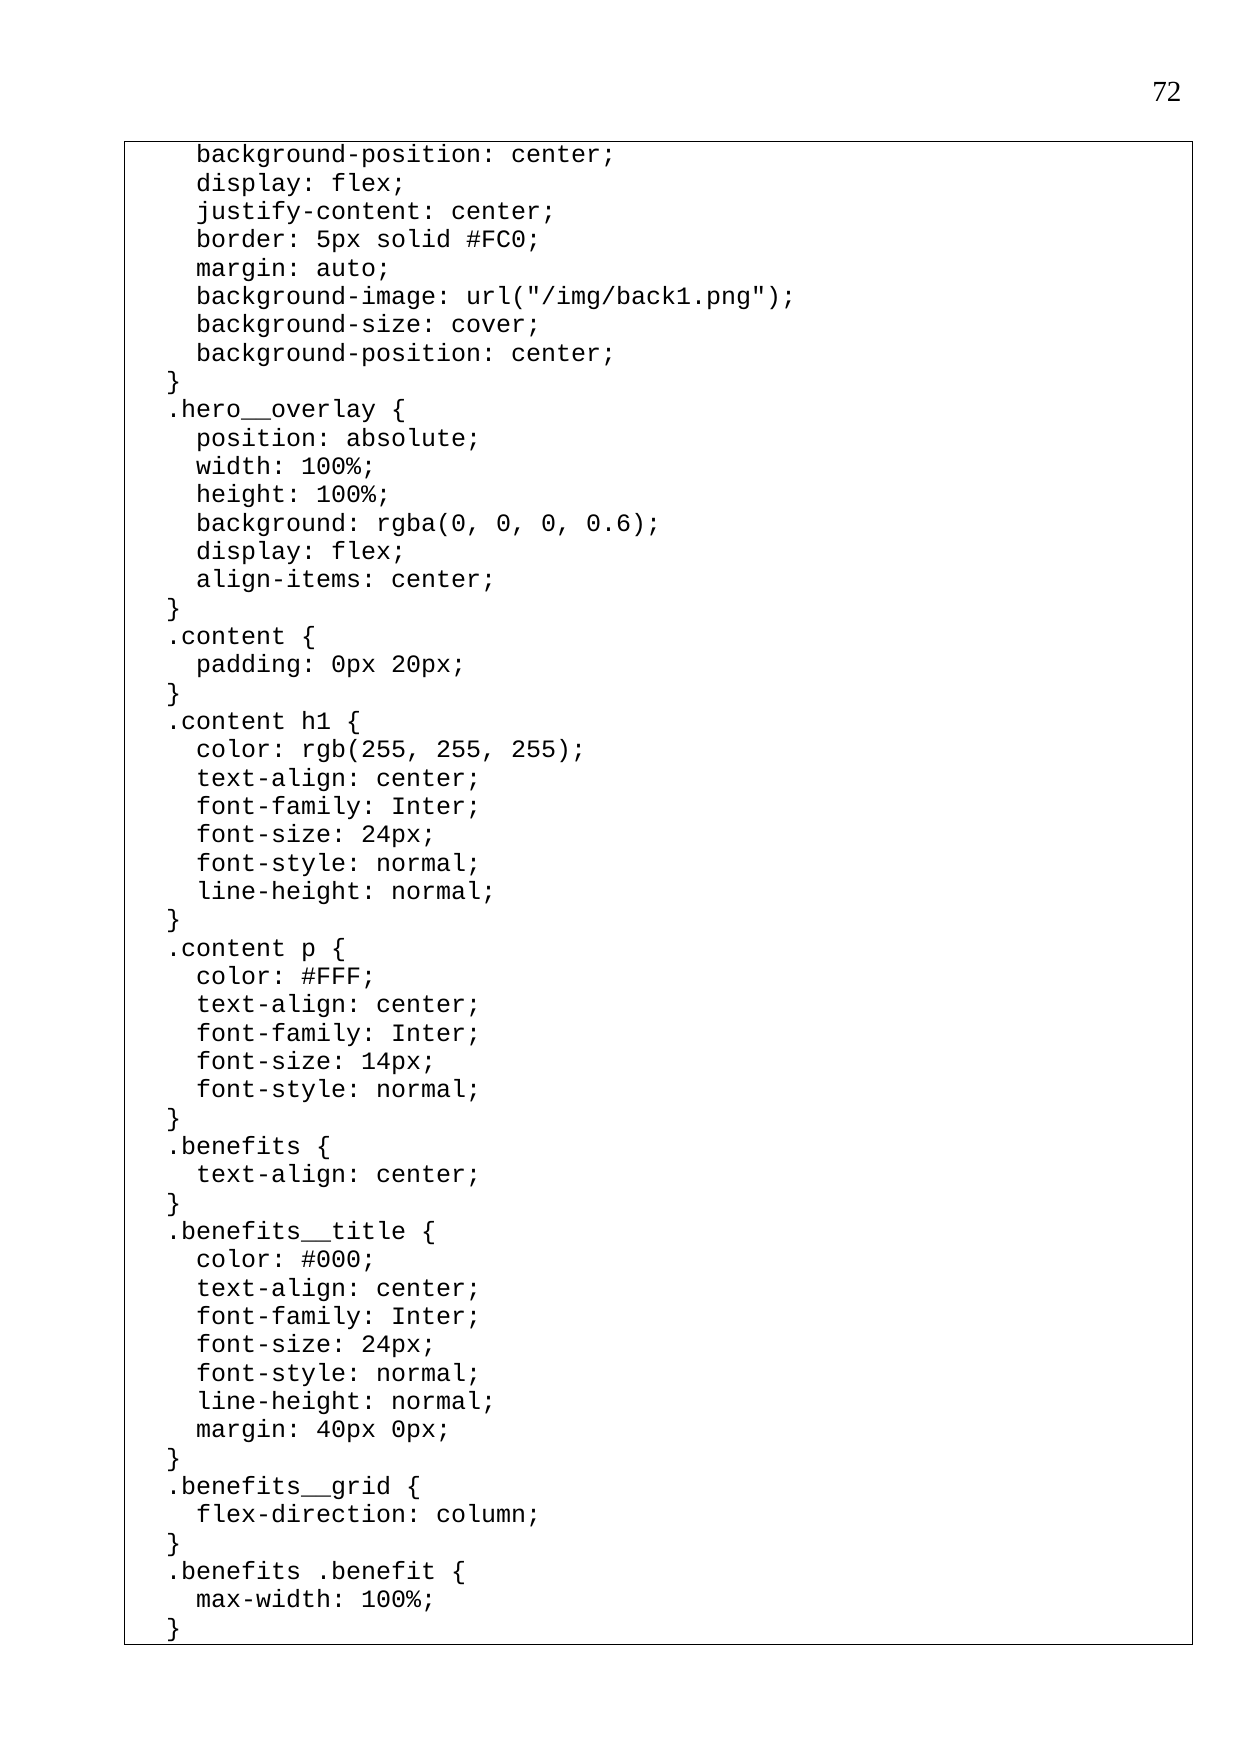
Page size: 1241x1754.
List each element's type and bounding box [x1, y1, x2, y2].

table_header [125, 142, 1192, 1644]
